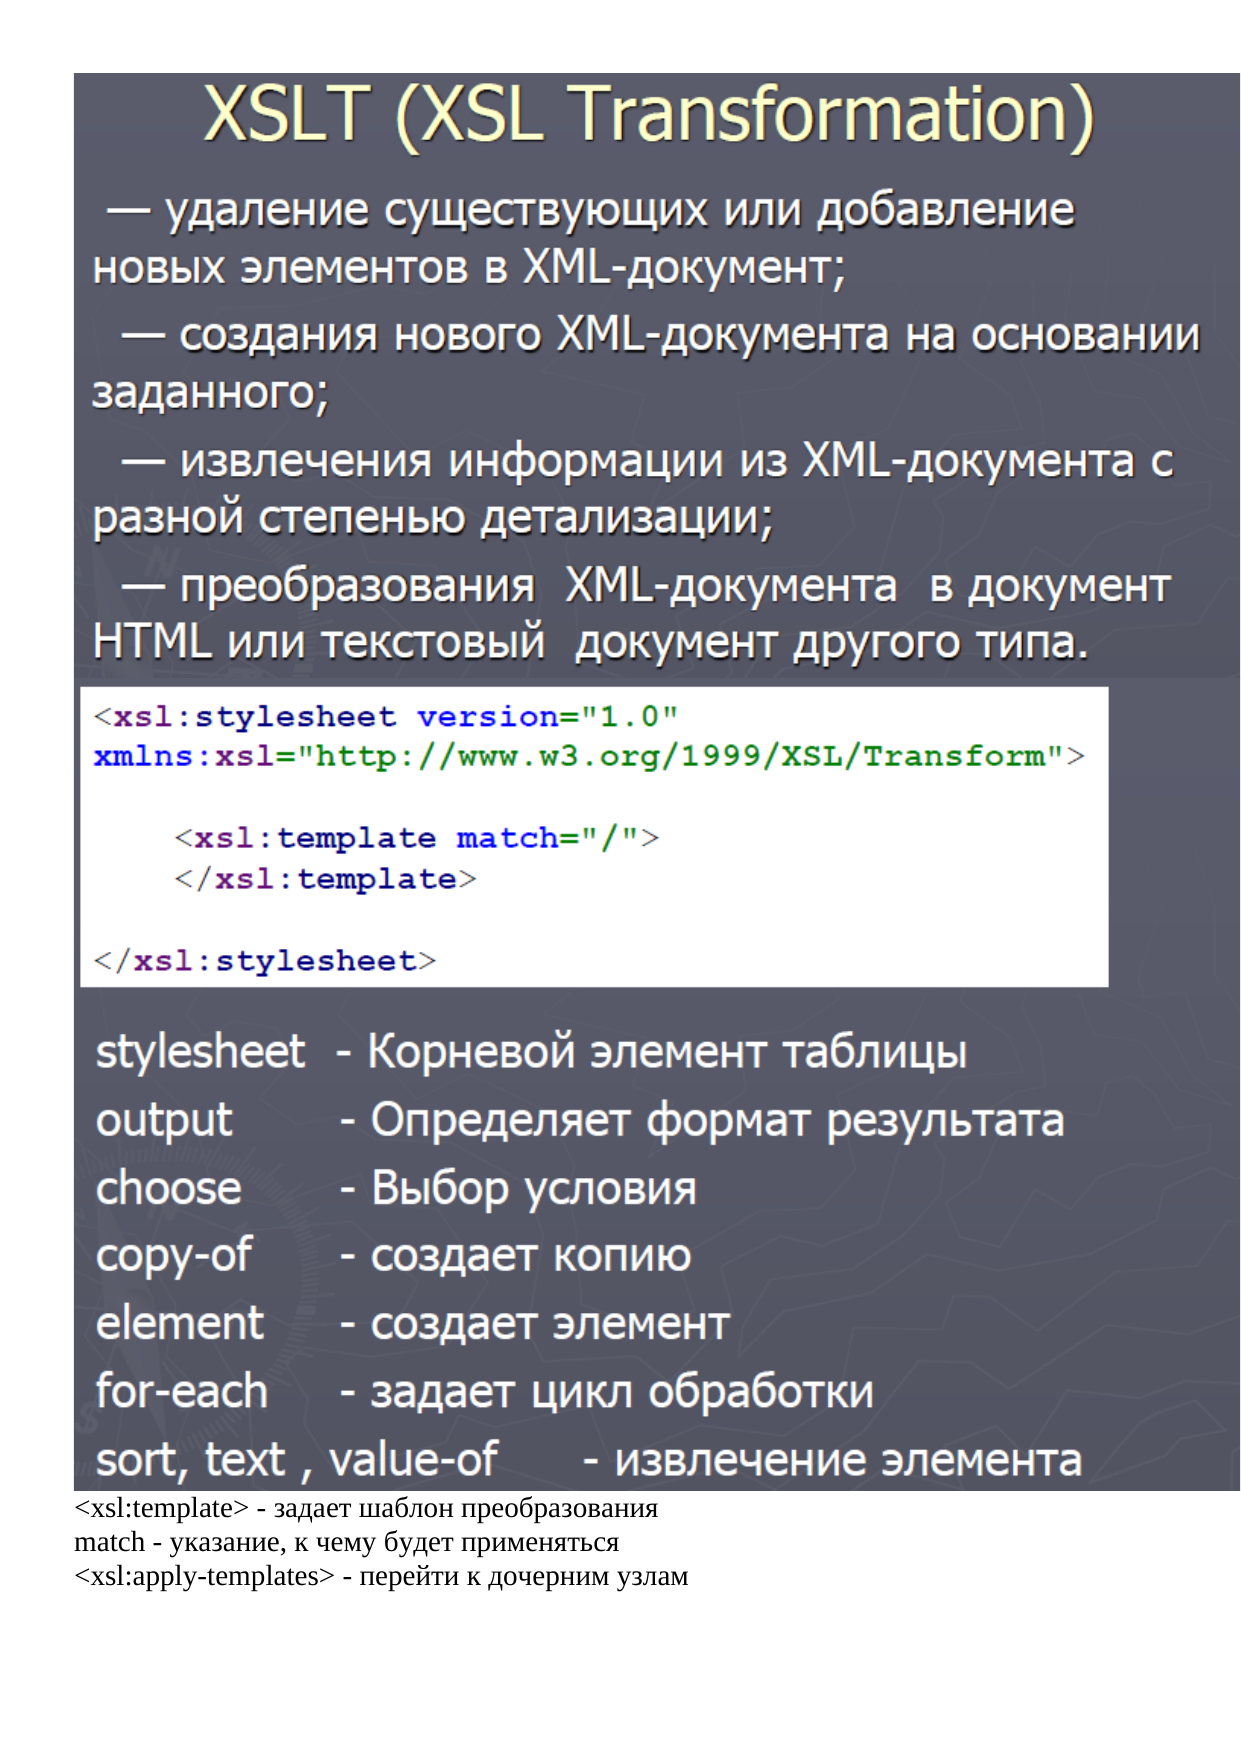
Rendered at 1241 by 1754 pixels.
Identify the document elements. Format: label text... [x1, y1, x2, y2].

text match - указание, к чему будет применяться [74, 1524, 1152, 1558]
picture [73, 73, 1241, 1491]
text <xsl:template> - задает шаблон преобразования [74, 1491, 1152, 1524]
text <xsl:apply-templates> - перейти к дочерним узлам [74, 1558, 1152, 1591]
